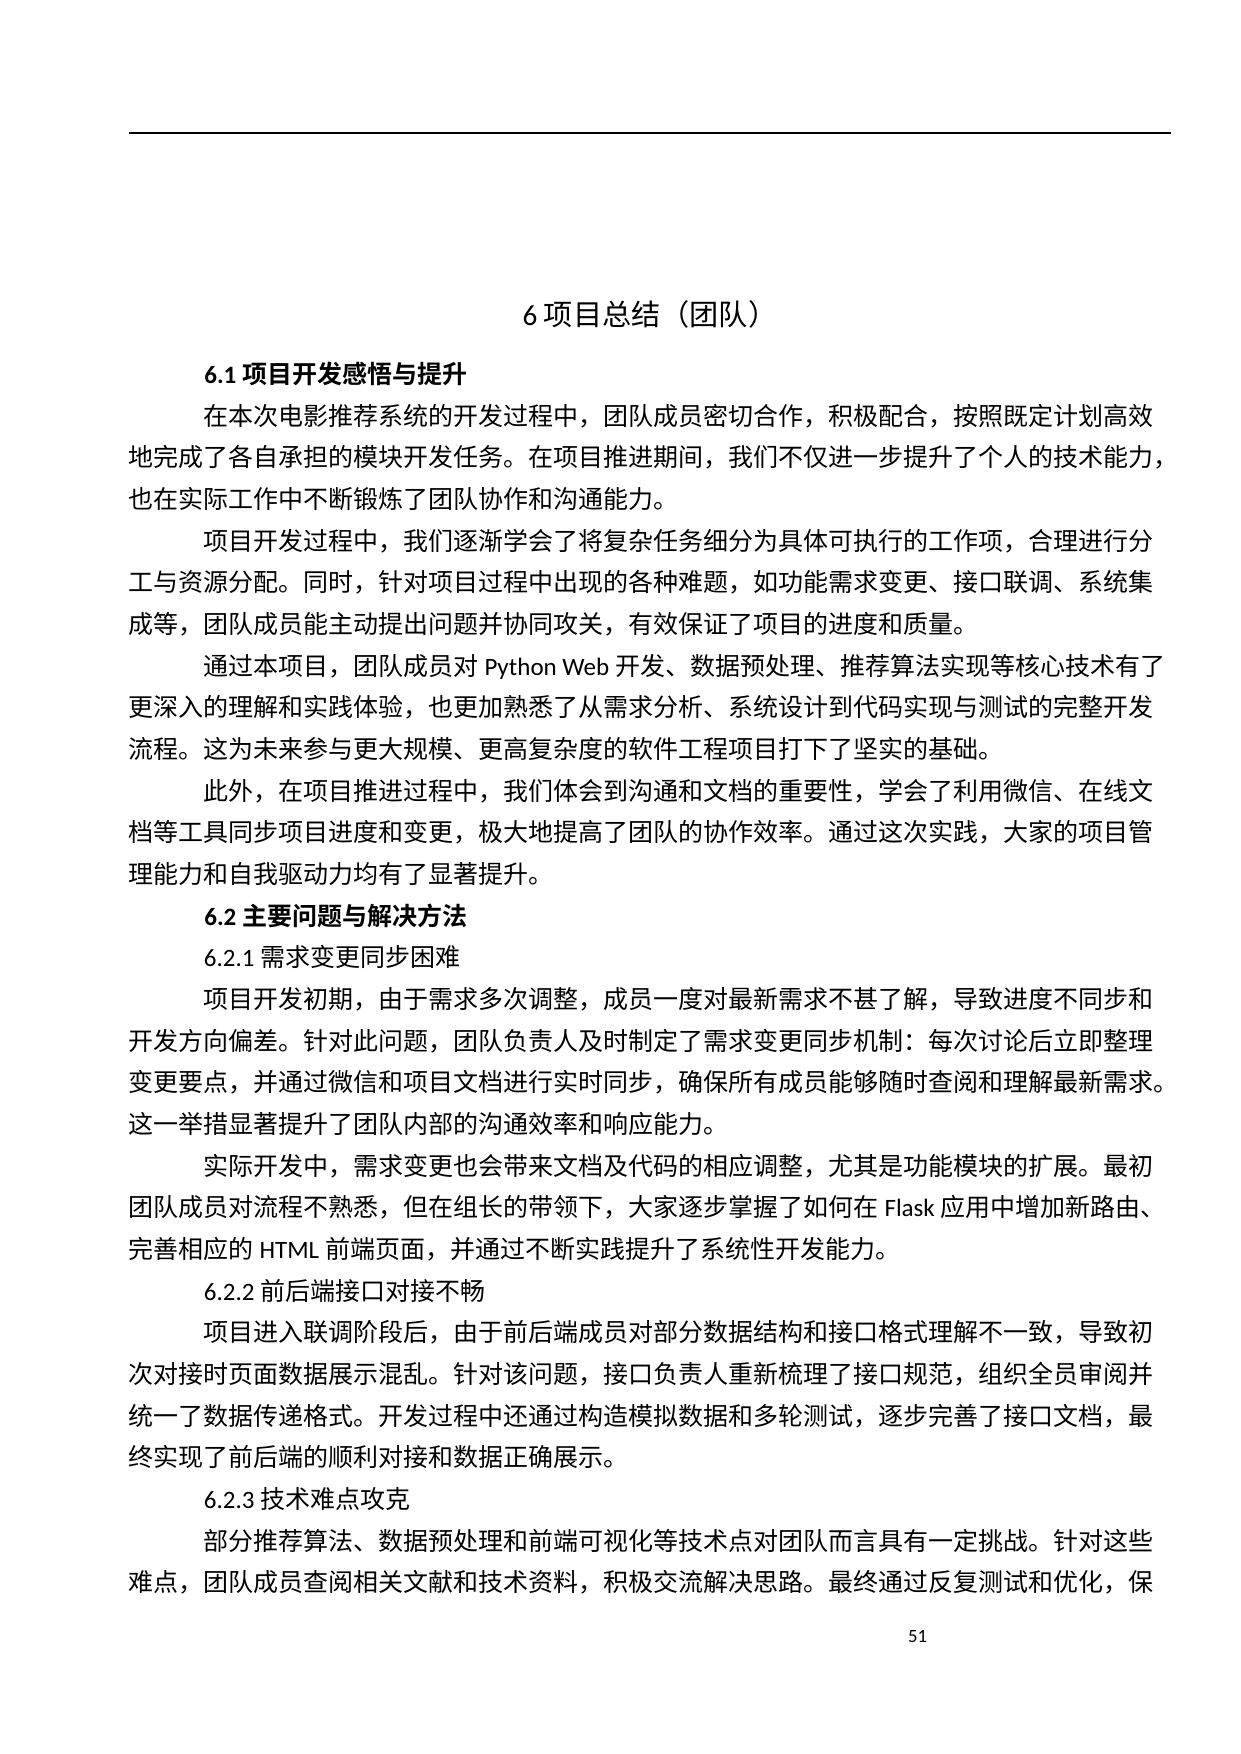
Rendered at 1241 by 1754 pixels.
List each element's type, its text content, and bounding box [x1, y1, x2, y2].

text 项目开发初期，由于需求多次调整，成员一度对最新需求不甚了解，导致进度不同步和开发方向偏差。针对此问题，团队负责人及时制定了需求变更同步机制：每次讨论后立即整理变更要点，并通过微信和项目文档进行实时同步，确保所有成员能够随时查阅和理解最新需求。这一举措显著提升了团队内部的沟通效率和响应能力。 [129, 975, 1171, 1142]
text 项目进入联调阶段后，由于前后端成员对部分数据结构和接口格式理解不一致，导致初次对接时页面数据展示混乱。针对该问题，接口负责人重新梳理了接口规范，组织全员审阅并统一了数据传递格式。开发过程中还通过构造模拟数据和多轮测试，逐步完善了接口文档，最终实现了前后端的顺利对接和数据正确展示。 [129, 1308, 1171, 1475]
text 在本次电影推荐系统的开发过程中，团队成员密切合作，积极配合，按照既定计划高效地完成了各自承担的模块开发任务。在项目推进期间，我们不仅进一步提升了个人的技术能力，也在实际工作中不断锻炼了团队协作和沟通能力。 [129, 392, 1171, 517]
subtitle 6 项目总结（团队） [129, 292, 1171, 334]
text 6.2.2 前后端接口对接不畅 [129, 1267, 1171, 1308]
text 6.2 主要问题与解决方法 [129, 892, 1171, 933]
text 通过本项目，团队成员对 Python Web 开发、数据预处理、推荐算法实现等核心技术有了更深入的理解和实践体验，也更加熟悉了从需求分析、系统设计到代码实现与测试的完整开发流程。这为未来参与更大规模、更高复杂度的软件工程项目打下了坚实的基础。 [129, 642, 1171, 767]
text 此外，在项目推进过程中，我们体会到沟通和文档的重要性，学会了利用微信、在线文档等工具同步项目进度和变更，极大地提高了团队的协作效率。通过这次实践，大家的项目管理能力和自我驱动力均有了显著提升。 [129, 767, 1171, 892]
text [129, 1517, 1171, 1600]
text 6.1 项目开发感悟与提升 [129, 350, 1171, 392]
text 6.2.3 技术难点攻克 [129, 1475, 1171, 1517]
text 6.2.1 需求变更同步困难 [129, 933, 1171, 975]
text 项目开发过程中，我们逐渐学会了将复杂任务细分为具体可执行的工作项，合理进行分工与资源分配。同时，针对项目过程中出现的各种难题，如功能需求变更、接口联调、系统集成等，团队成员能主动提出问题并协同攻关，有效保证了项目的进度和质量。 [129, 517, 1171, 642]
text 实际开发中，需求变更也会带来文档及代码的相应调整，尤其是功能模块的扩展。最初团队成员对流程不熟悉，但在组长的带领下，大家逐步掌握了如何在 Flask 应用中增加新路由、完善相应的 HTML 前端页面，并通过不断实践提升了系统性开发能力。 [129, 1142, 1171, 1267]
